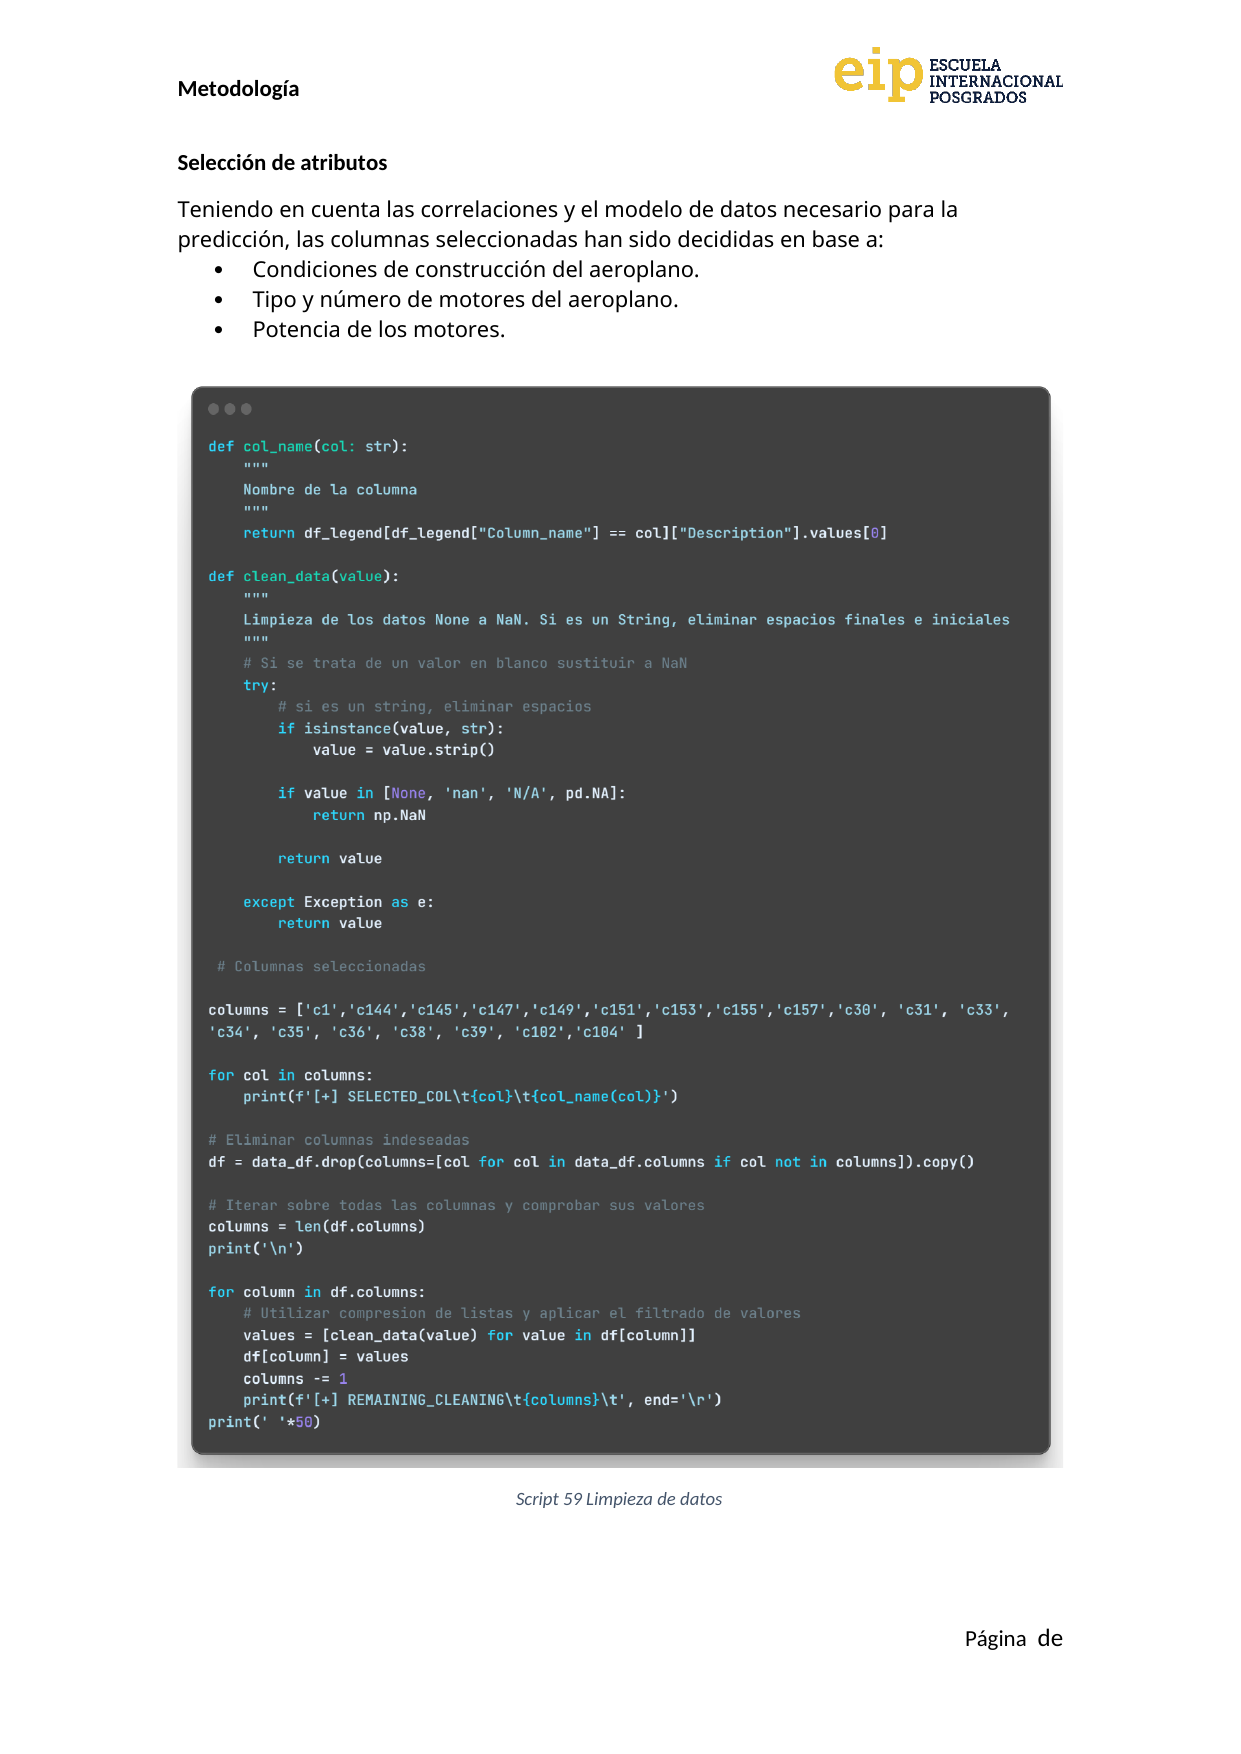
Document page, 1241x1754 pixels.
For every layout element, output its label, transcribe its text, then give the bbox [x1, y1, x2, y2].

picture [834, 47, 1063, 103]
list Condiciones de construcción del aeroplano. [215, 254, 1063, 284]
text Script 59 Limpieza de datos [177, 1487, 1063, 1510]
text Teniendo en cuenta las correlaciones y el modelo de datos necesario para la predicción, las columnas seleccionadas han sido decididas en base a: [177, 194, 1063, 254]
list Tipo y número de motores del aeroplano. [215, 284, 1063, 314]
text Selección de atributos [177, 148, 1063, 176]
picture [177, 372, 1064, 1468]
list Potencia de los motores. [215, 314, 1063, 343]
